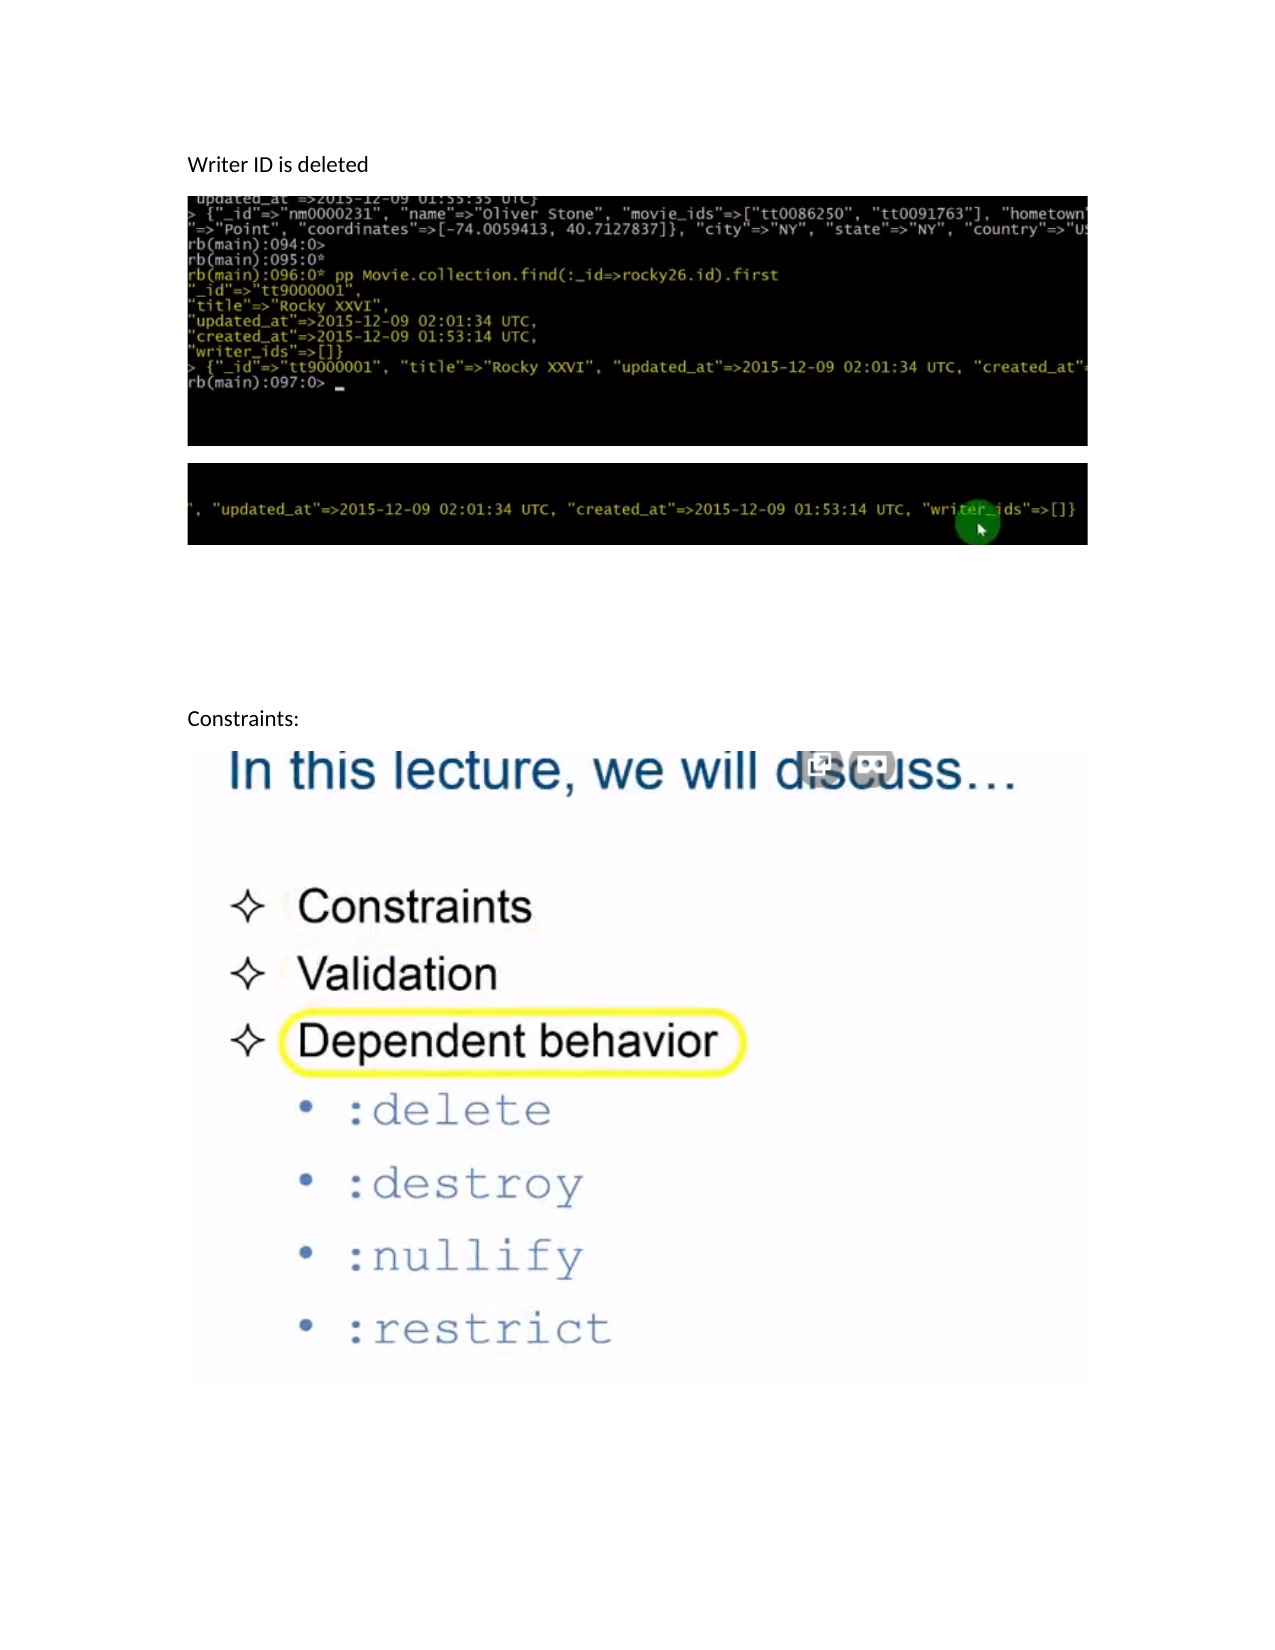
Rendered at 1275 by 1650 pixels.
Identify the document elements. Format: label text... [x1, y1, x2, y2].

text Constraints: [187, 704, 1087, 732]
picture [187, 751, 1088, 1385]
picture [187, 196, 1088, 446]
text Writer ID is deleted [187, 150, 1087, 178]
picture [187, 463, 1088, 545]
